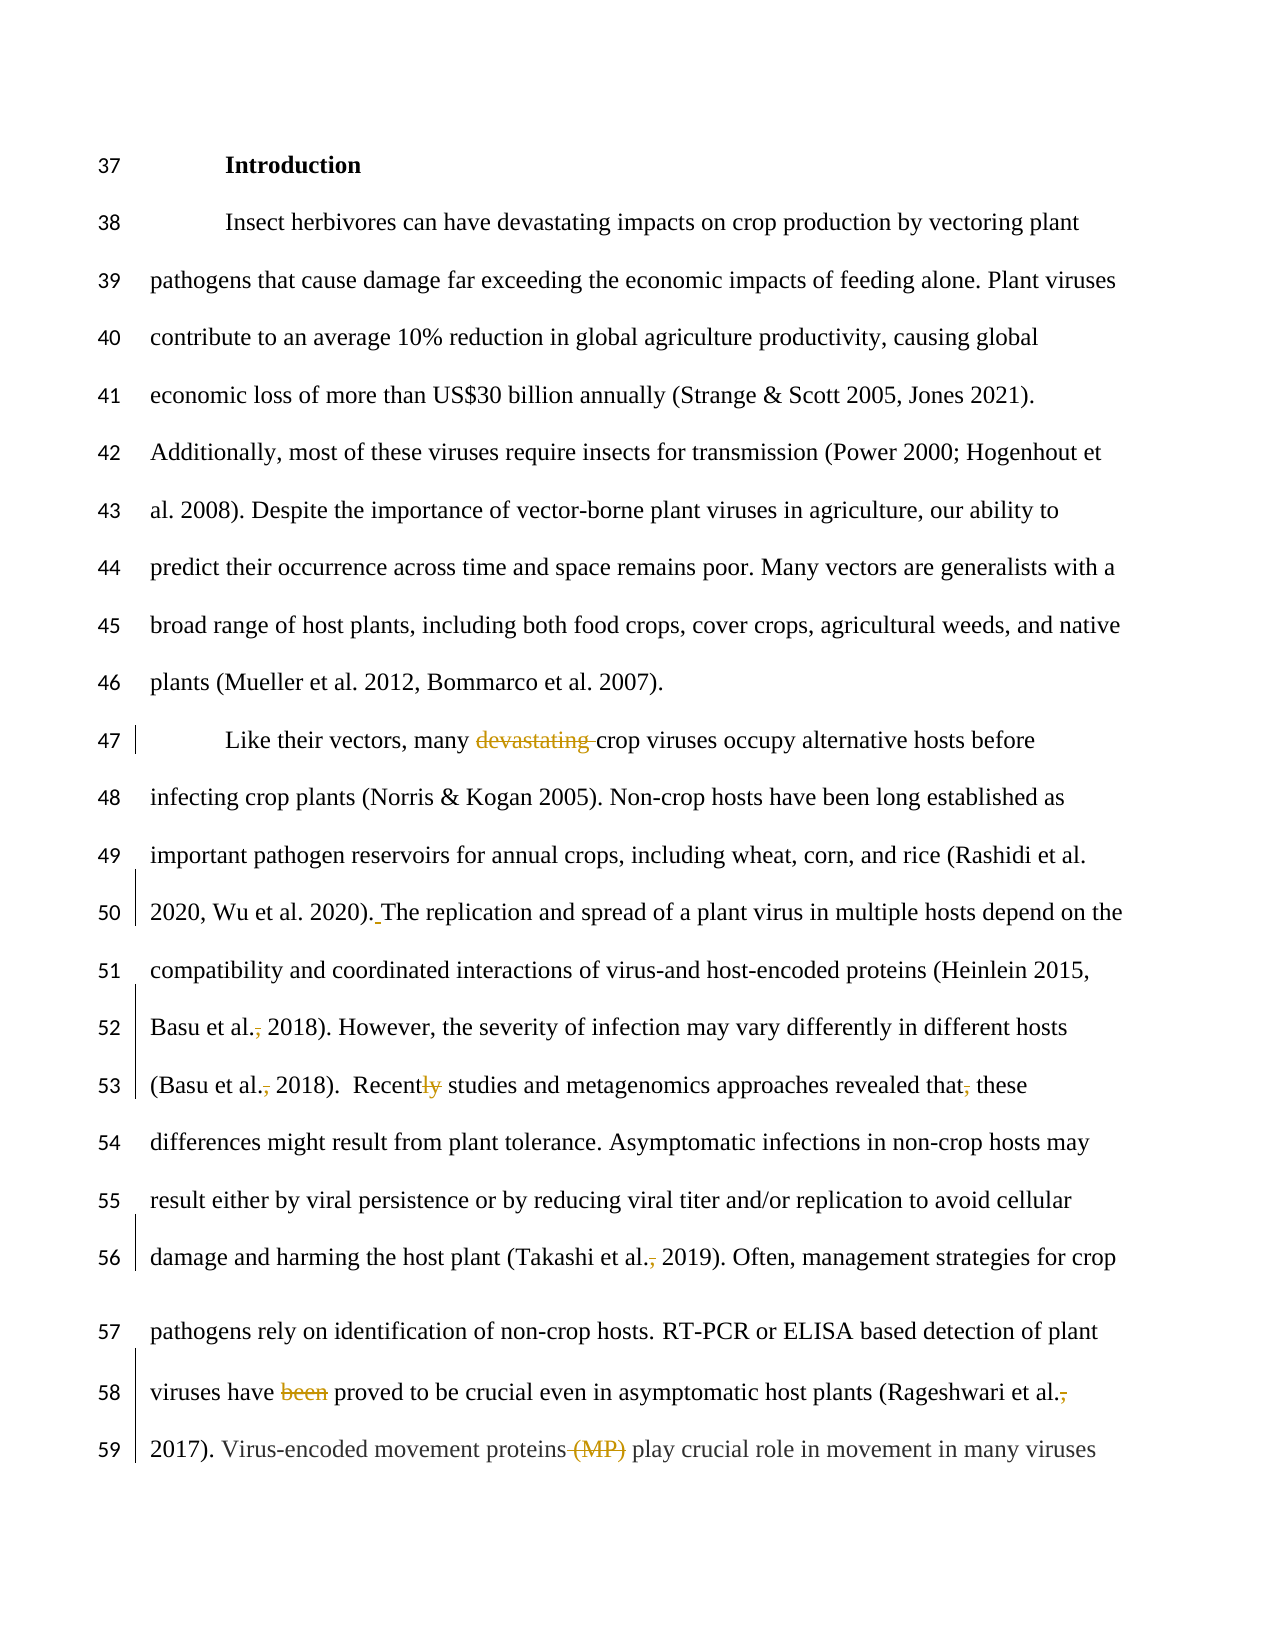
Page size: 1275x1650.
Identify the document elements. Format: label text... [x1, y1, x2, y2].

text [150, 725, 1125, 1463]
text Introduction [150, 150, 1125, 179]
text Insect herbivores can have devastating impacts on crop production by vectoring plant pathogens that cause damage far exceeding the economic impacts of feeding alone. Plant viruses contribute to an average 10% reduction in global agriculture productivity, causing global economic loss of more than US$30 billion annually (Strange & Scott 2005, Jones 2021). Additionally, most of these viruses require insects for transmission (Power 2000; Hogenhout et al. 2008). Despite the importance of vector-borne plant viruses in agriculture, our ability to predict their occurrence across time and space remains poor. Many vectors are generalists with a broad range of host plants, including both food crops, cover crops, agricultural weeds, and native plants (Mueller et al. 2012, Bommarco et al. 2007). [150, 207, 1125, 696]
